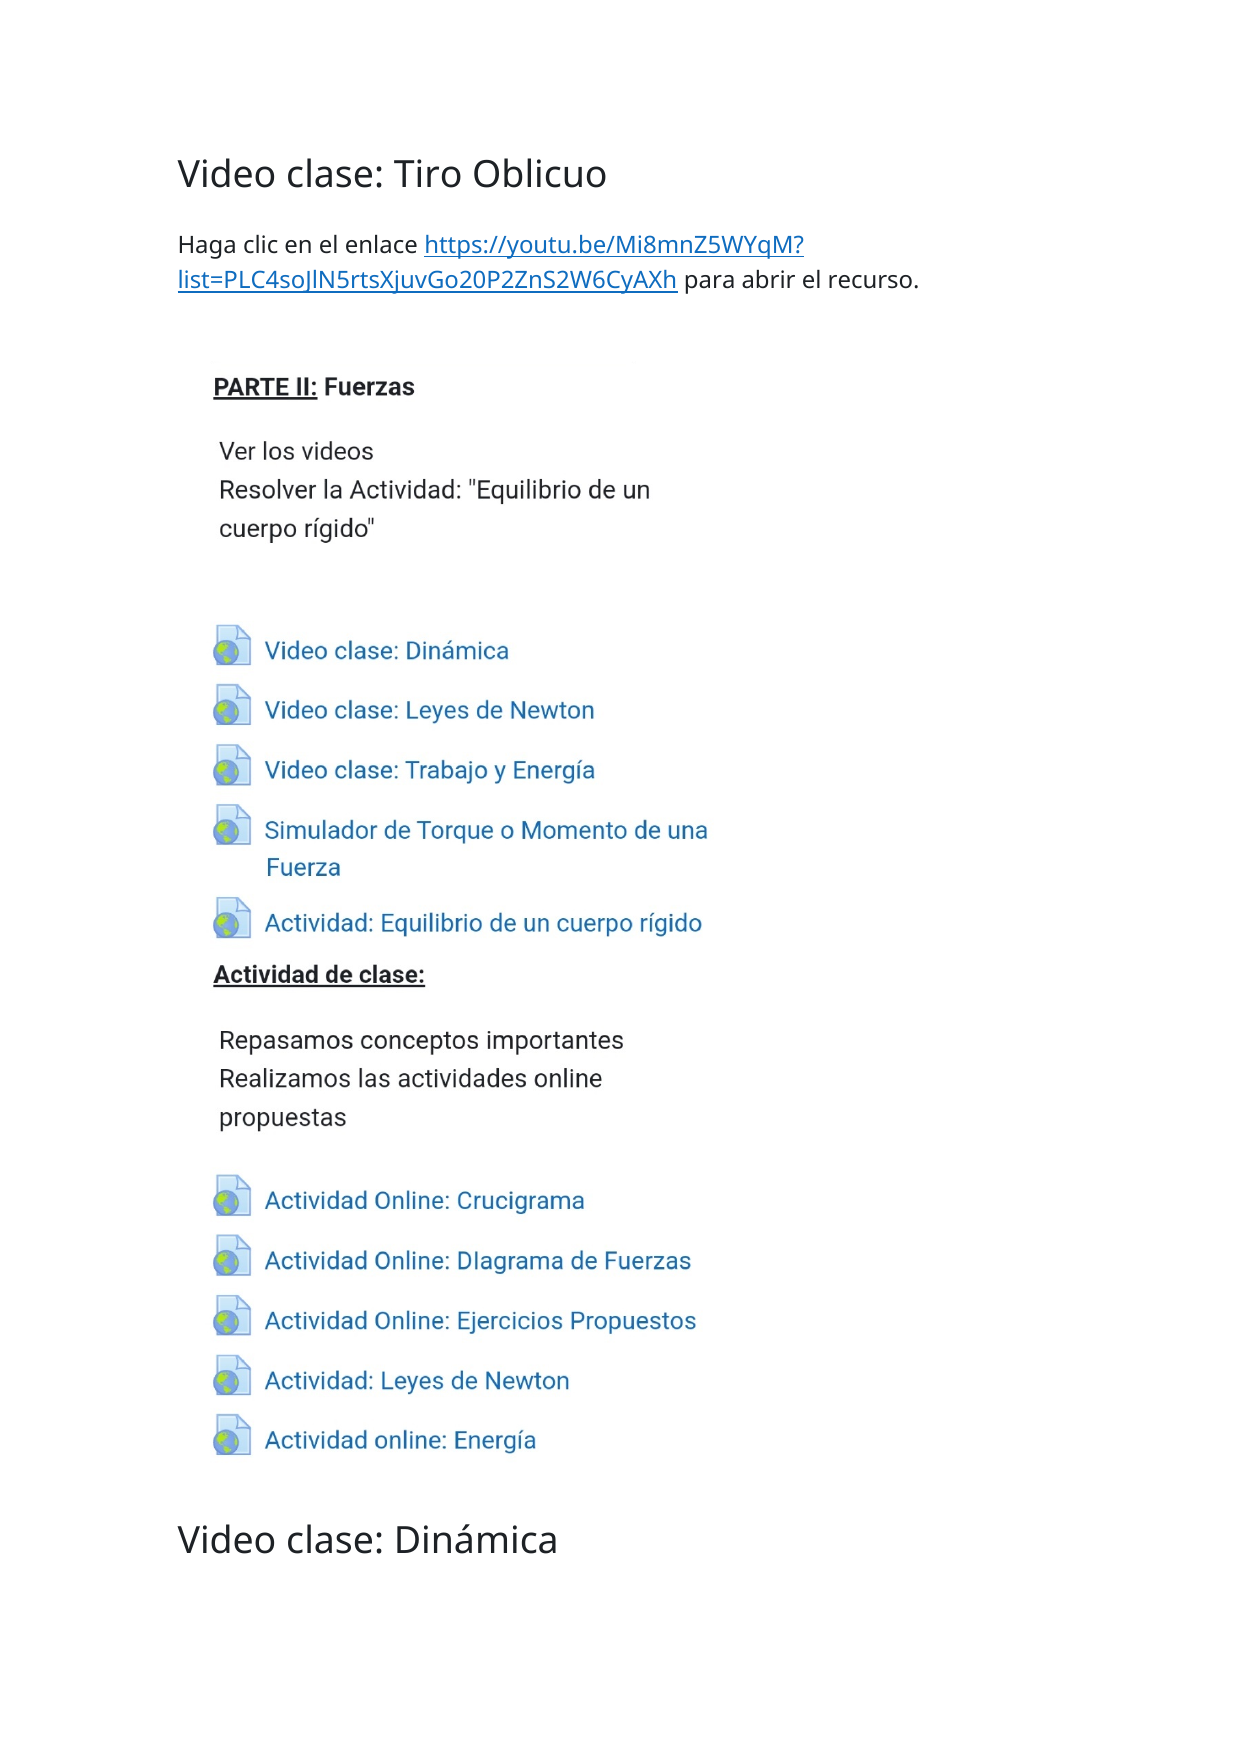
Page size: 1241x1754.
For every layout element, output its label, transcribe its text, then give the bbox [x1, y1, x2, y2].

subtitle Video clase: Tiro Oblicuo [177, 148, 1063, 199]
picture [177, 361, 832, 1495]
subtitle Video clase: Dinámica [177, 1513, 1063, 1564]
text Haga clic en el enlace https://youtu.be/Mi8mnZ5WYqM?list=PLC4soJlN5rtsXjuvGo20P2ZnS2W6CyAXh para abrir el recurso. [177, 228, 1063, 296]
